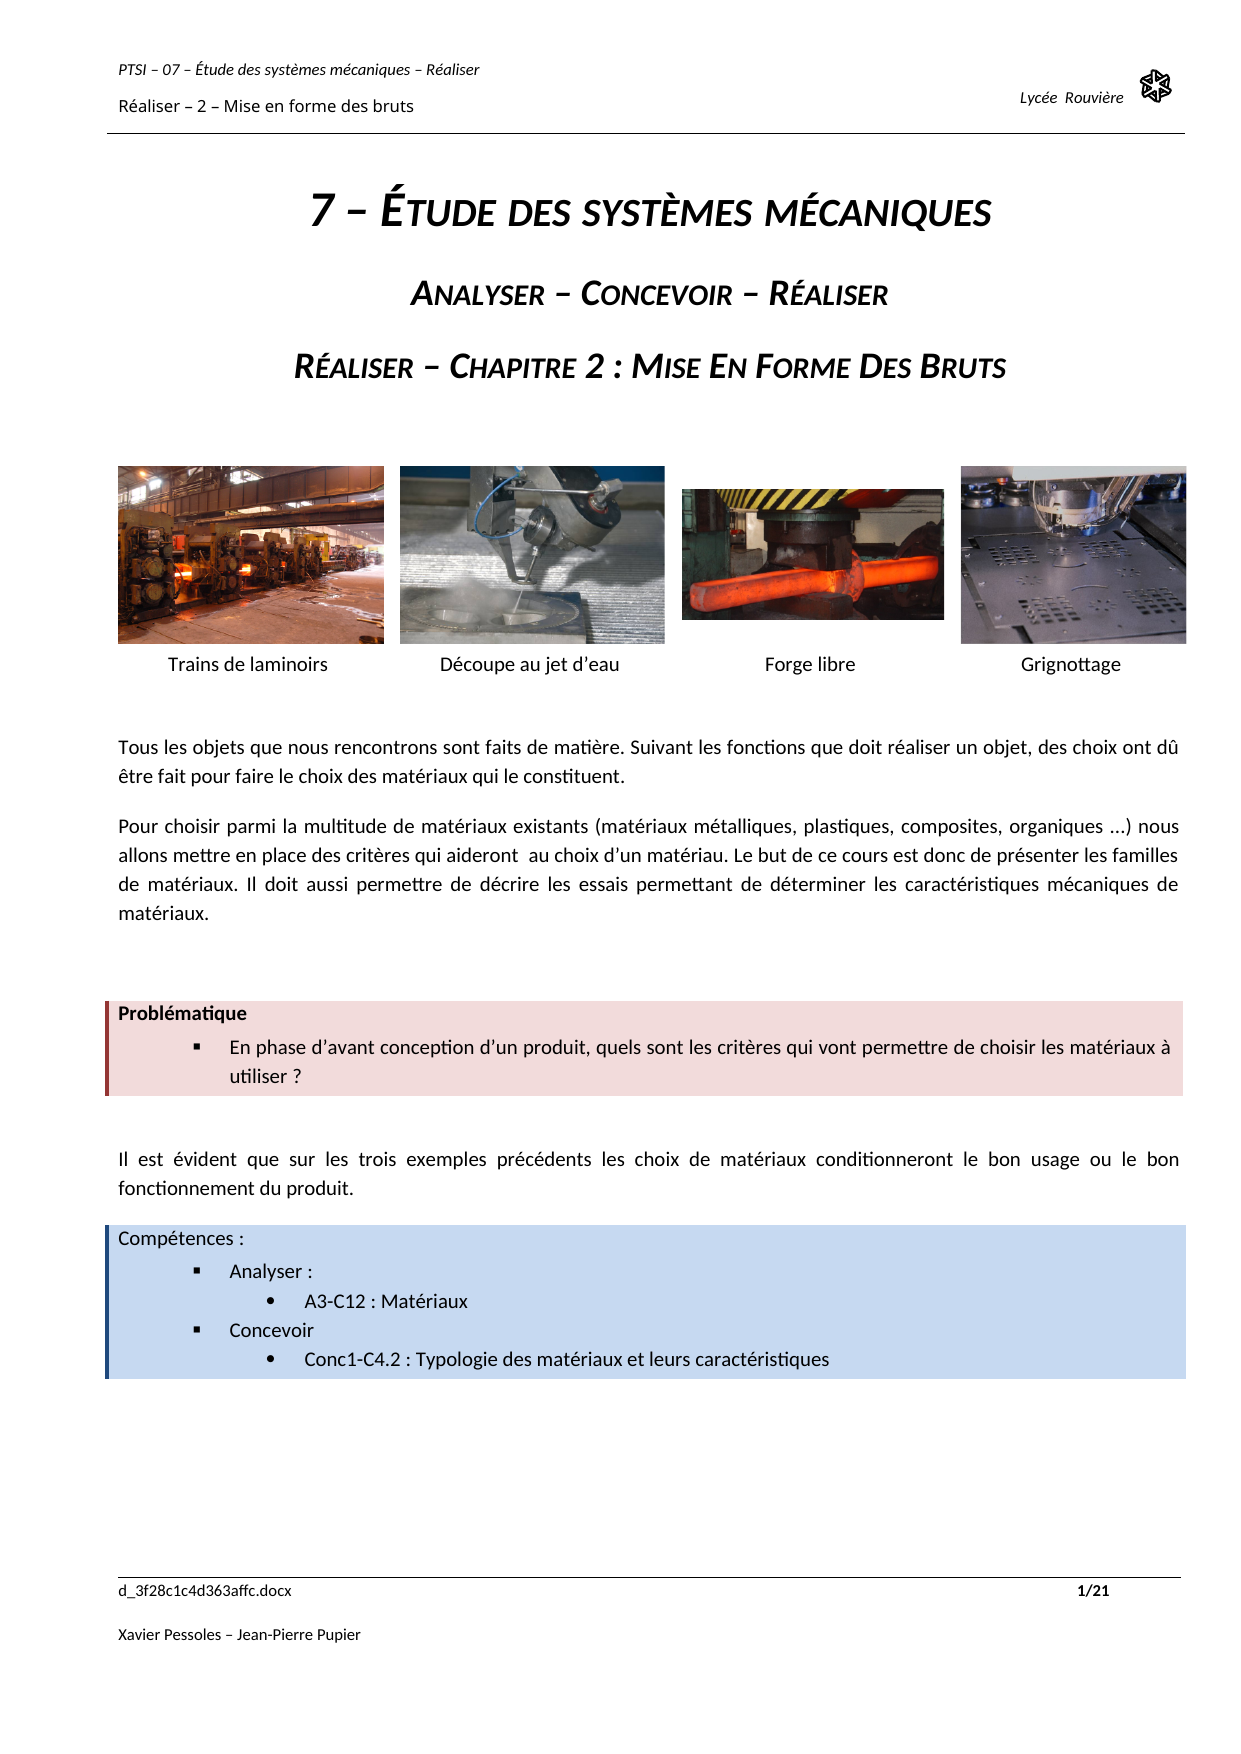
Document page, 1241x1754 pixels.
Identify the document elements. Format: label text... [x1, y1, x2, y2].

table_header [671, 466, 949, 651]
picture [118, 466, 384, 644]
picture [400, 466, 665, 644]
table_cell Découpe au jet d’eau [389, 651, 671, 684]
text Analyser – Concevoir – Réaliser [118, 269, 1181, 315]
table_cell Forge libre [671, 651, 949, 684]
text 7 – Étude des systèmes mécaniques [118, 178, 1181, 239]
text Réaliser – Chapitre 2 : Mise En Forme Des Bruts [118, 342, 1181, 388]
picture [682, 489, 945, 620]
table_header Problématique En phase d’avant conception d’un produit, quels sont les critères qui vont permettre de choisir les matériaux à utiliser ? [109, 1001, 1183, 1096]
picture [960, 466, 1187, 644]
text Il est évident que sur les trois exemples précédents les choix de matériaux conditionneront le bon usage ou le bon fonctionnement du produit. [118, 1146, 1181, 1201]
table_cell Grignottage [950, 651, 1192, 684]
table_cell Trains de laminoirs [107, 651, 389, 684]
table_header [389, 466, 671, 651]
table_header [107, 466, 389, 651]
text Tous les objets que nous rencontrons sont faits de matière. Suivant les fonctions que doit réaliser un objet, des choix ont dû être fait pour faire le choix des matériaux qui le constituent. [118, 734, 1181, 788]
table_header Compétences : Analyser : A3-C12 : Matériaux Concevoir Conc1-C4.2 : Typologie des matériaux et leurs caractéristiques [109, 1225, 1186, 1379]
table_header [950, 466, 1192, 651]
text Pour choisir parmi la multitude de matériaux existants (matériaux métalliques, plastiques, composites, organiques ...) nous allons mettre en place des critères qui aideront au choix d’un matériau. Le but de ce cours est donc de présenter les familles de matériaux. Il doit aussi permettre de décrire les essais permettant de déterminer les caractéristiques mécaniques de matériaux. [118, 813, 1181, 926]
